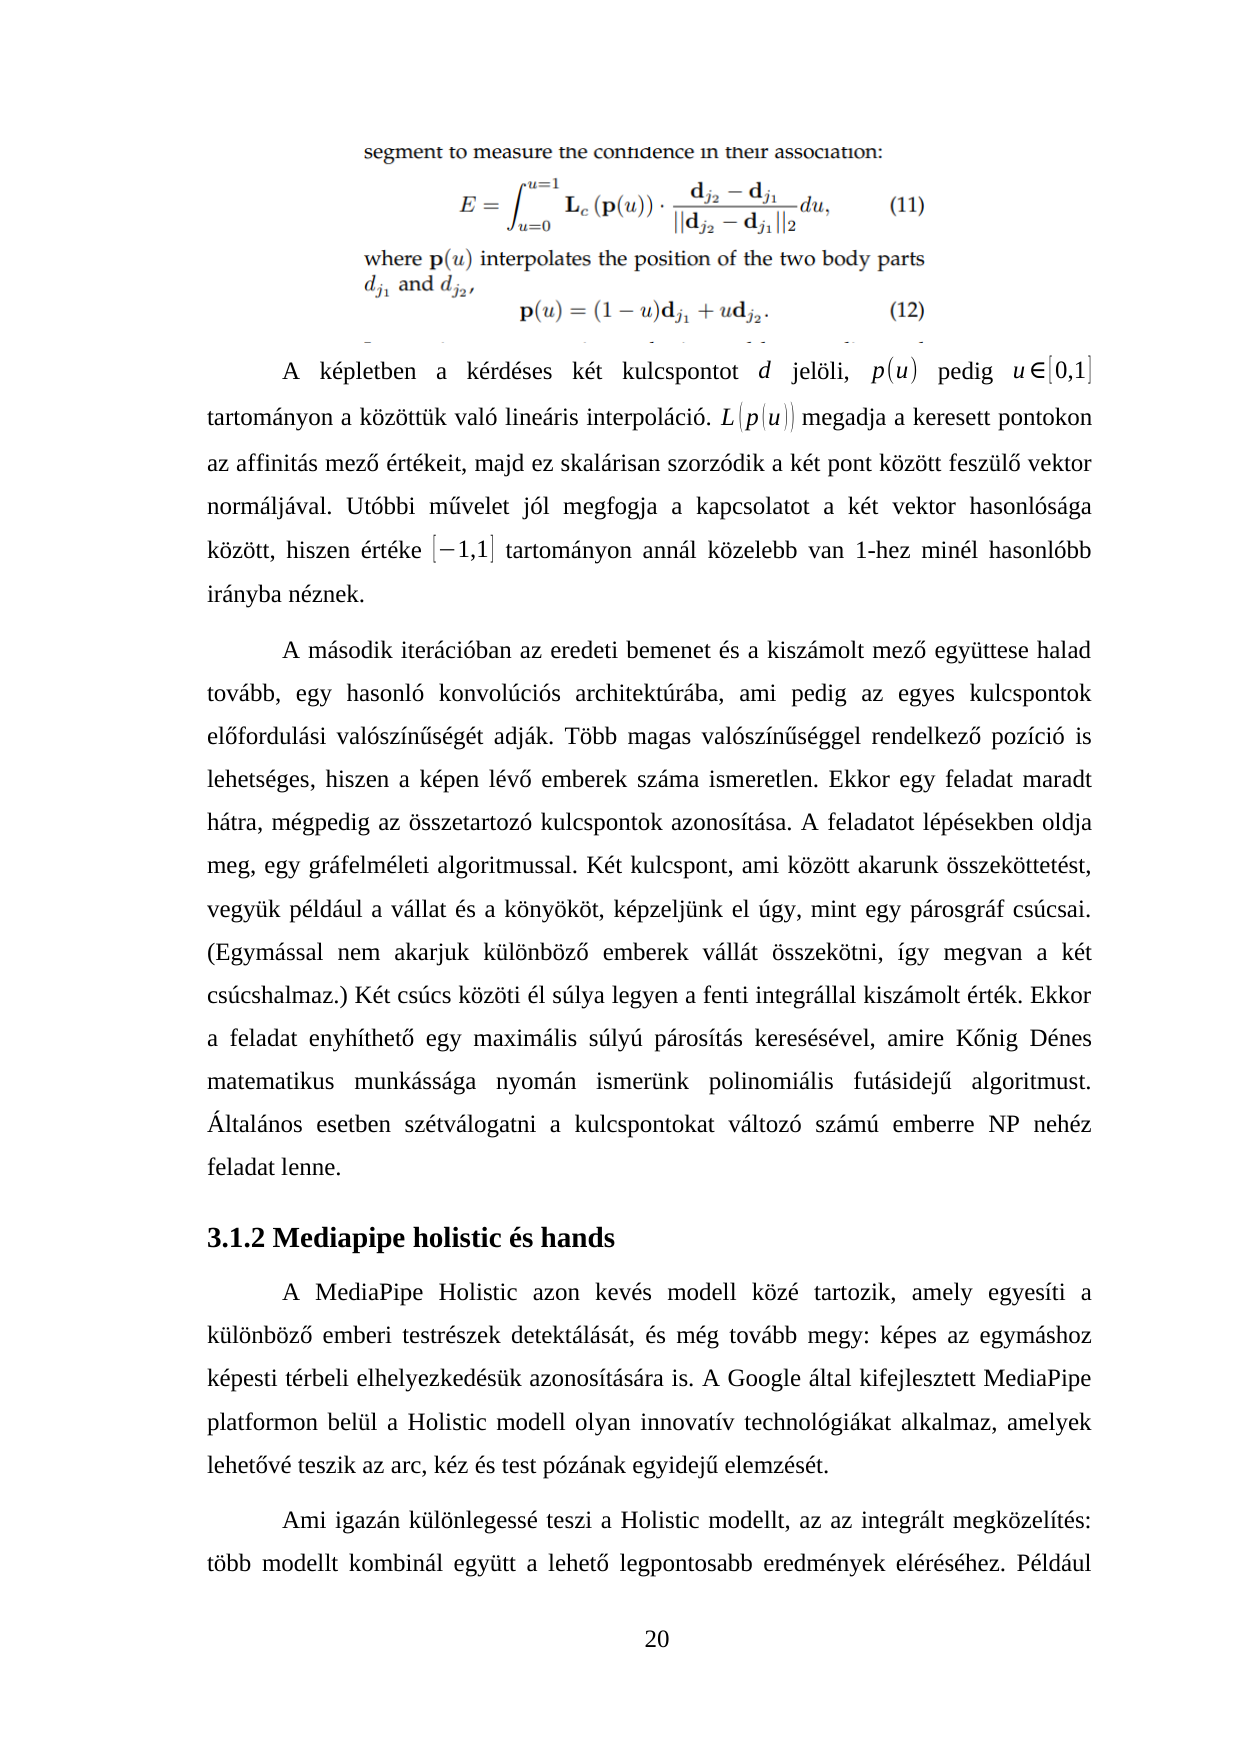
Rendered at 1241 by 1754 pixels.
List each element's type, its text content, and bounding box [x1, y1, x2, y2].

text A képletben a kérdéses két kulcspontot jelöli, pedig tartományon a közöttük való lineáris interpoláció. megadja a keresett pontokon az affinitás mező értékeit, majd ez skalárisan szorzódik a két pont között feszülő vektor normáljával. Utóbbi művelet jól megfogja a kapcsolatot a két vektor hasonlósága között, hiszen értéke tartományon annál közelebb van 1-hez minél hasonlóbb irányba néznek. [207, 355, 1092, 608]
text A második iterációban az eredeti bemenet és a kiszámolt mező együttese halad tovább, egy hasonló konvolúciós architektúrába, ami pedig az egyes kulcspontok előfordulási valószínűségét adják. Több magas valószínűséggel rendelkező pozíció is lehetséges, hiszen a képen lévő emberek száma ismeretlen. Ekkor egy feladat maradt hátra, mégpedig az összetartozó kulcspontok azonosítása. A feladatot lépésekben oldja meg, egy gráfelméleti algoritmussal. Két kulcspont, ami között akarunk összeköttetést, vegyük például a vállat és a könyököt, képzeljünk el úgy, mint egy párosgráf csúcsai. (Egymással nem akarjuk különböző emberek vállát összekötni, így megvan a két csúcshalmaz.) Két csúcs közöti él súlya legyen a fenti integrállal kiszámolt érték. Ekkor a feladat enyhíthető egy maximális súlyú párosítás keresésével, amire Kőnig Dénes matematikus munkássága nyomán ismerünk polinomiális futásidejű algoritmust. Általános esetben szétválogatni a kulcspontokat változó számú emberre NP nehéz feladat lenne. [207, 635, 1092, 1181]
picture [358, 147, 941, 343]
subtitle Mediapipe holistic és hands [207, 1221, 1092, 1254]
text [207, 1505, 1092, 1577]
text A MediaPipe Holistic azon kevés modell közé tartozik, amely egyesíti a különböző emberi testrészek detektálását, és még tovább megy: képes az egymáshoz képesti térbeli elhelyezkedésük azonosítására is. A Google által kifejlesztett MediaPipe platformon belül a Holistic modell olyan innovatív technológiákat alkalmaz, amelyek lehetővé teszik az arc, kéz és test pózának egyidejű elemzését. [207, 1277, 1092, 1478]
